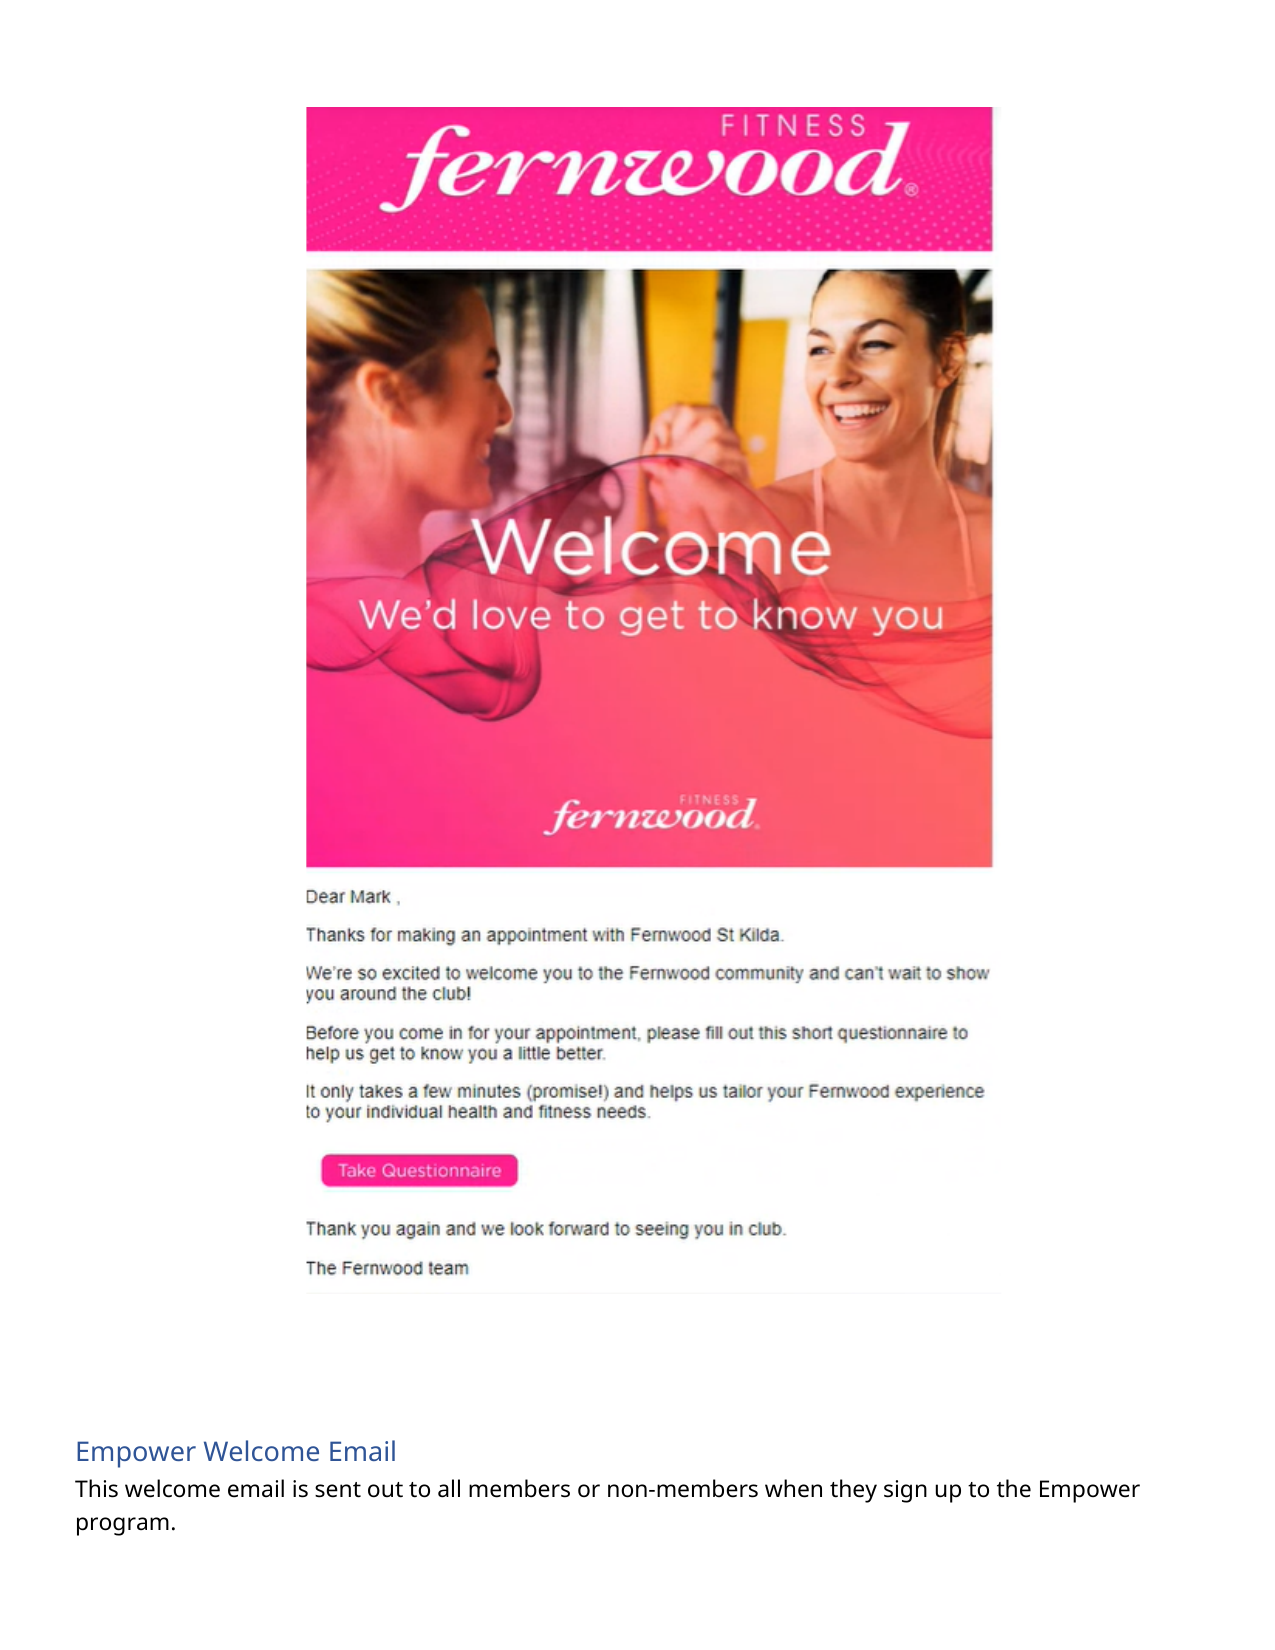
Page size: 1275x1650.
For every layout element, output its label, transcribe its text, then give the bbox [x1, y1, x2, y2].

picture [304, 107, 1000, 1292]
subtitle Empower Welcome Email [75, 1433, 1200, 1469]
text This welcome email is sent out to all members or non-members when they sign up to the Empower program. [75, 1472, 1200, 1537]
